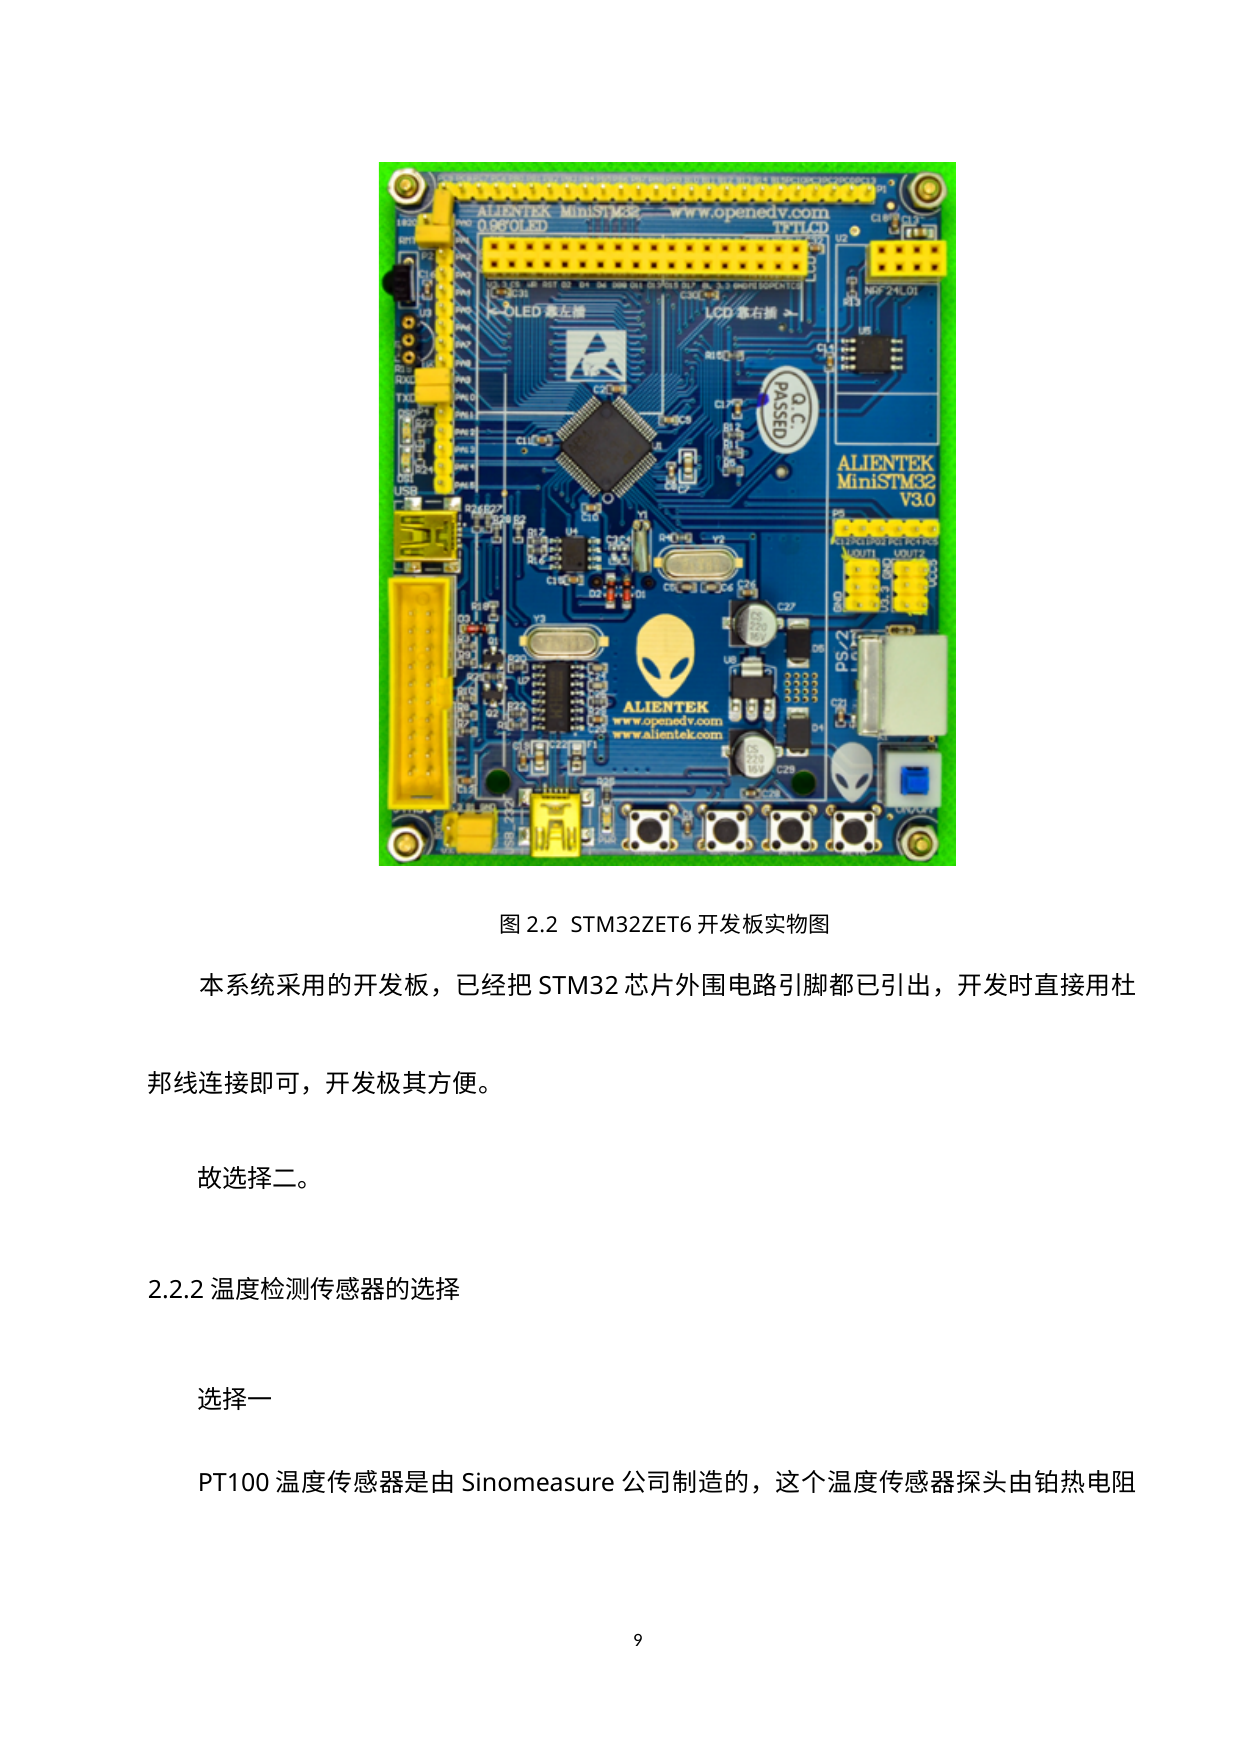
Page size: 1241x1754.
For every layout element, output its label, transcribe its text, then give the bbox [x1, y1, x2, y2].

text 故选择二。 [148, 1144, 1137, 1209]
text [148, 1448, 1137, 1513]
subtitle 2.2.2 温度检测传感器的选择 [148, 1255, 1137, 1320]
picture [378, 162, 956, 866]
text 图2.2 STM32ZET6开发板实物图 [148, 906, 1137, 939]
text 本系统采用的开发板，已经把STM32芯片外围电路引脚都已引出，开发时直接用杜邦线连接即可，开发极其方便。 [148, 951, 1137, 1114]
text 选择一 [148, 1365, 1137, 1430]
